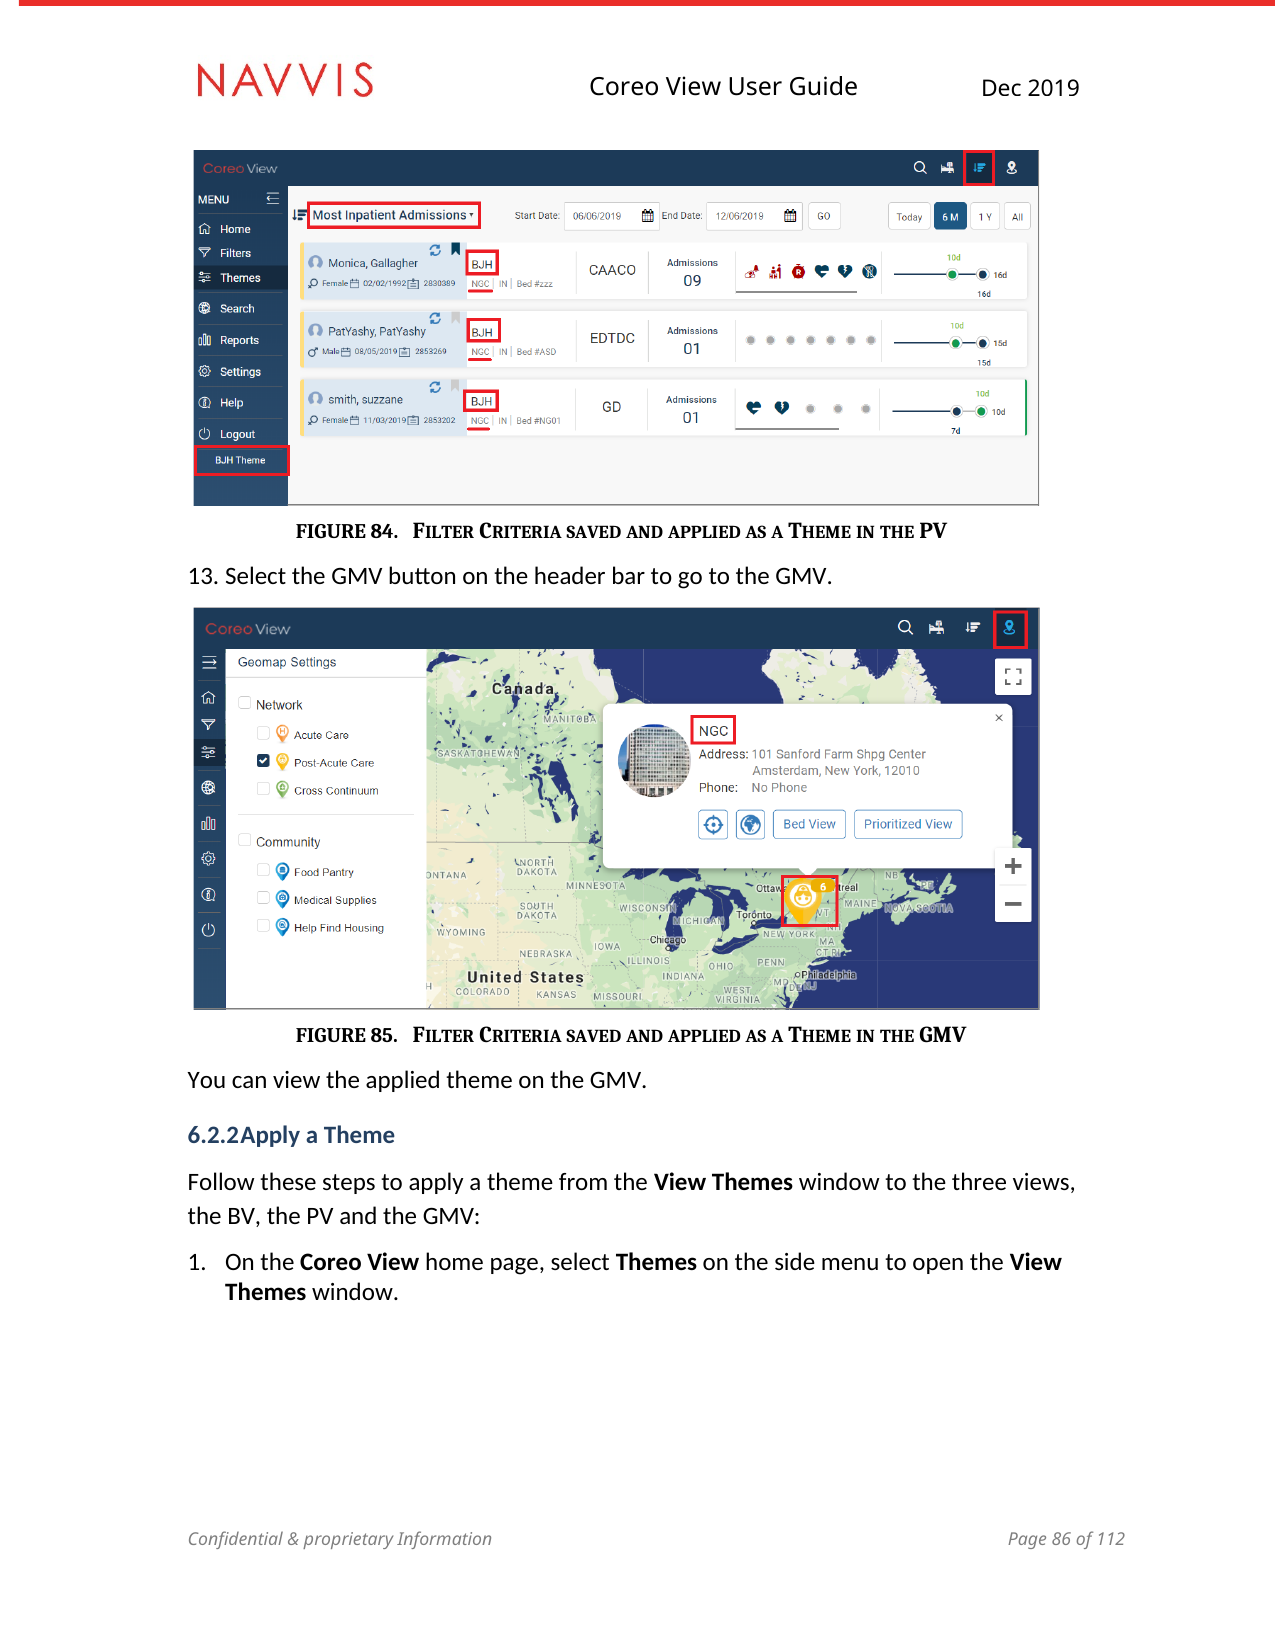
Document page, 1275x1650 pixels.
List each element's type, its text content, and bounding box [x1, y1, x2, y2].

text You can view the applied theme on the GMV. [187, 1064, 1087, 1095]
list Select the GMV button on the header bar to go to the GMV. [187, 560, 1087, 591]
picture [193, 607, 1040, 1010]
text Follow these steps to apply a theme from the View Themes window to the three views, the BV, the PV and the GMV: [187, 1166, 1087, 1231]
text Filter Criteria saved and applied as a Theme in the PV [296, 518, 1087, 544]
subtitle Apply a Theme [187, 1119, 1087, 1149]
picture [187, 55, 383, 104]
list On the Coreo View home page, select Themes on the side menu to open the View Themes window. [187, 1246, 1087, 1307]
text Filter Criteria saved and applied as a Theme in the GMV [296, 1022, 1087, 1048]
picture [193, 150, 1040, 506]
